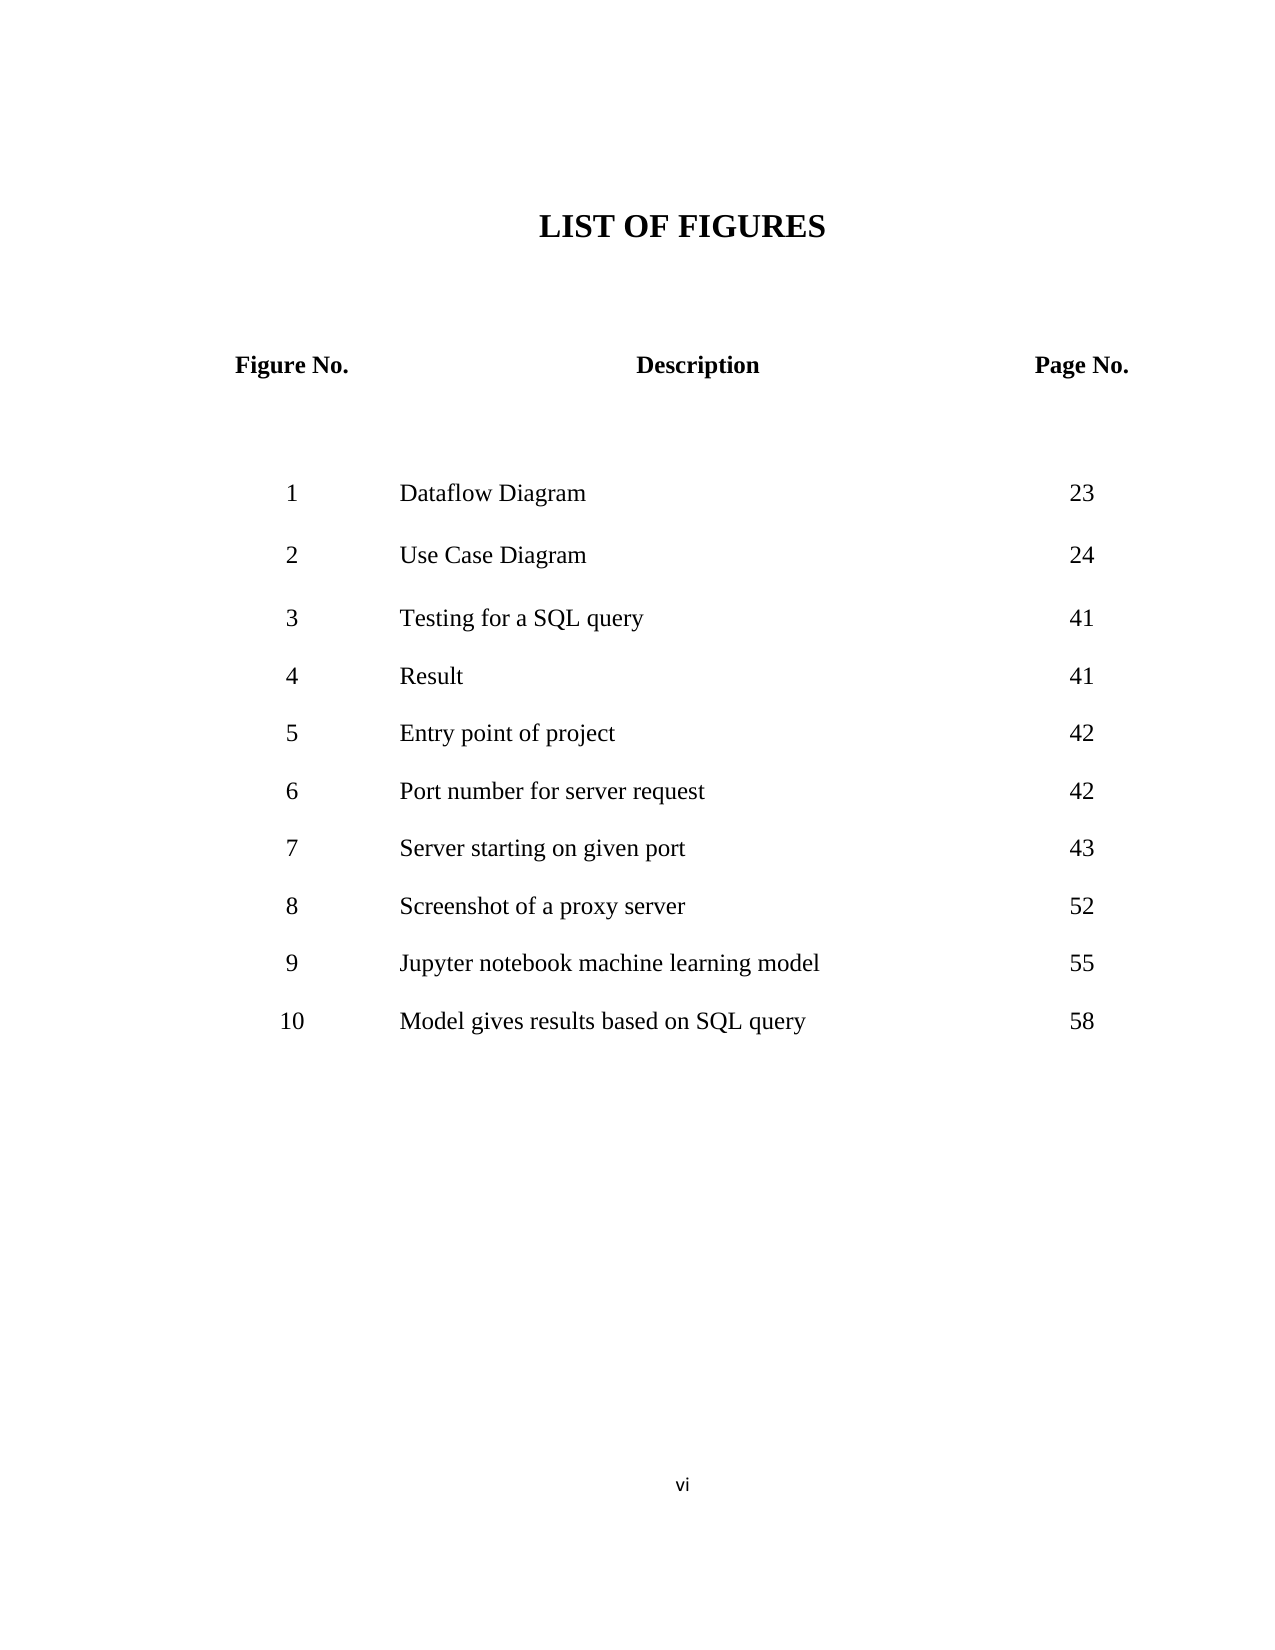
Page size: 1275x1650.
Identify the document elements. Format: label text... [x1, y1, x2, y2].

table_cell 1 [196, 478, 388, 541]
table_cell 2 [196, 541, 388, 603]
table_cell Use Case Diagram [388, 541, 1008, 603]
table_cell 24 [1008, 541, 1156, 603]
table_cell 23 [1008, 478, 1156, 541]
table_cell 3 4 5 6 7 8 9 10 [196, 603, 388, 1061]
table_header Figure No. [196, 350, 388, 478]
table_header Description [388, 350, 1008, 478]
table_cell 41 41 42 42 43 52 55 58 [1008, 603, 1156, 1061]
text LIST OF FIGURES [207, 207, 1158, 245]
table_header Page No. [1008, 350, 1156, 478]
table_cell Dataflow Diagram [388, 478, 1008, 541]
table_cell Testing for a SQL query Result Entry point of project Port number for server request Server starting on given port Screenshot of a proxy server Jupyter notebook machine learning model Model gives results based on SQL query [388, 603, 1008, 1061]
